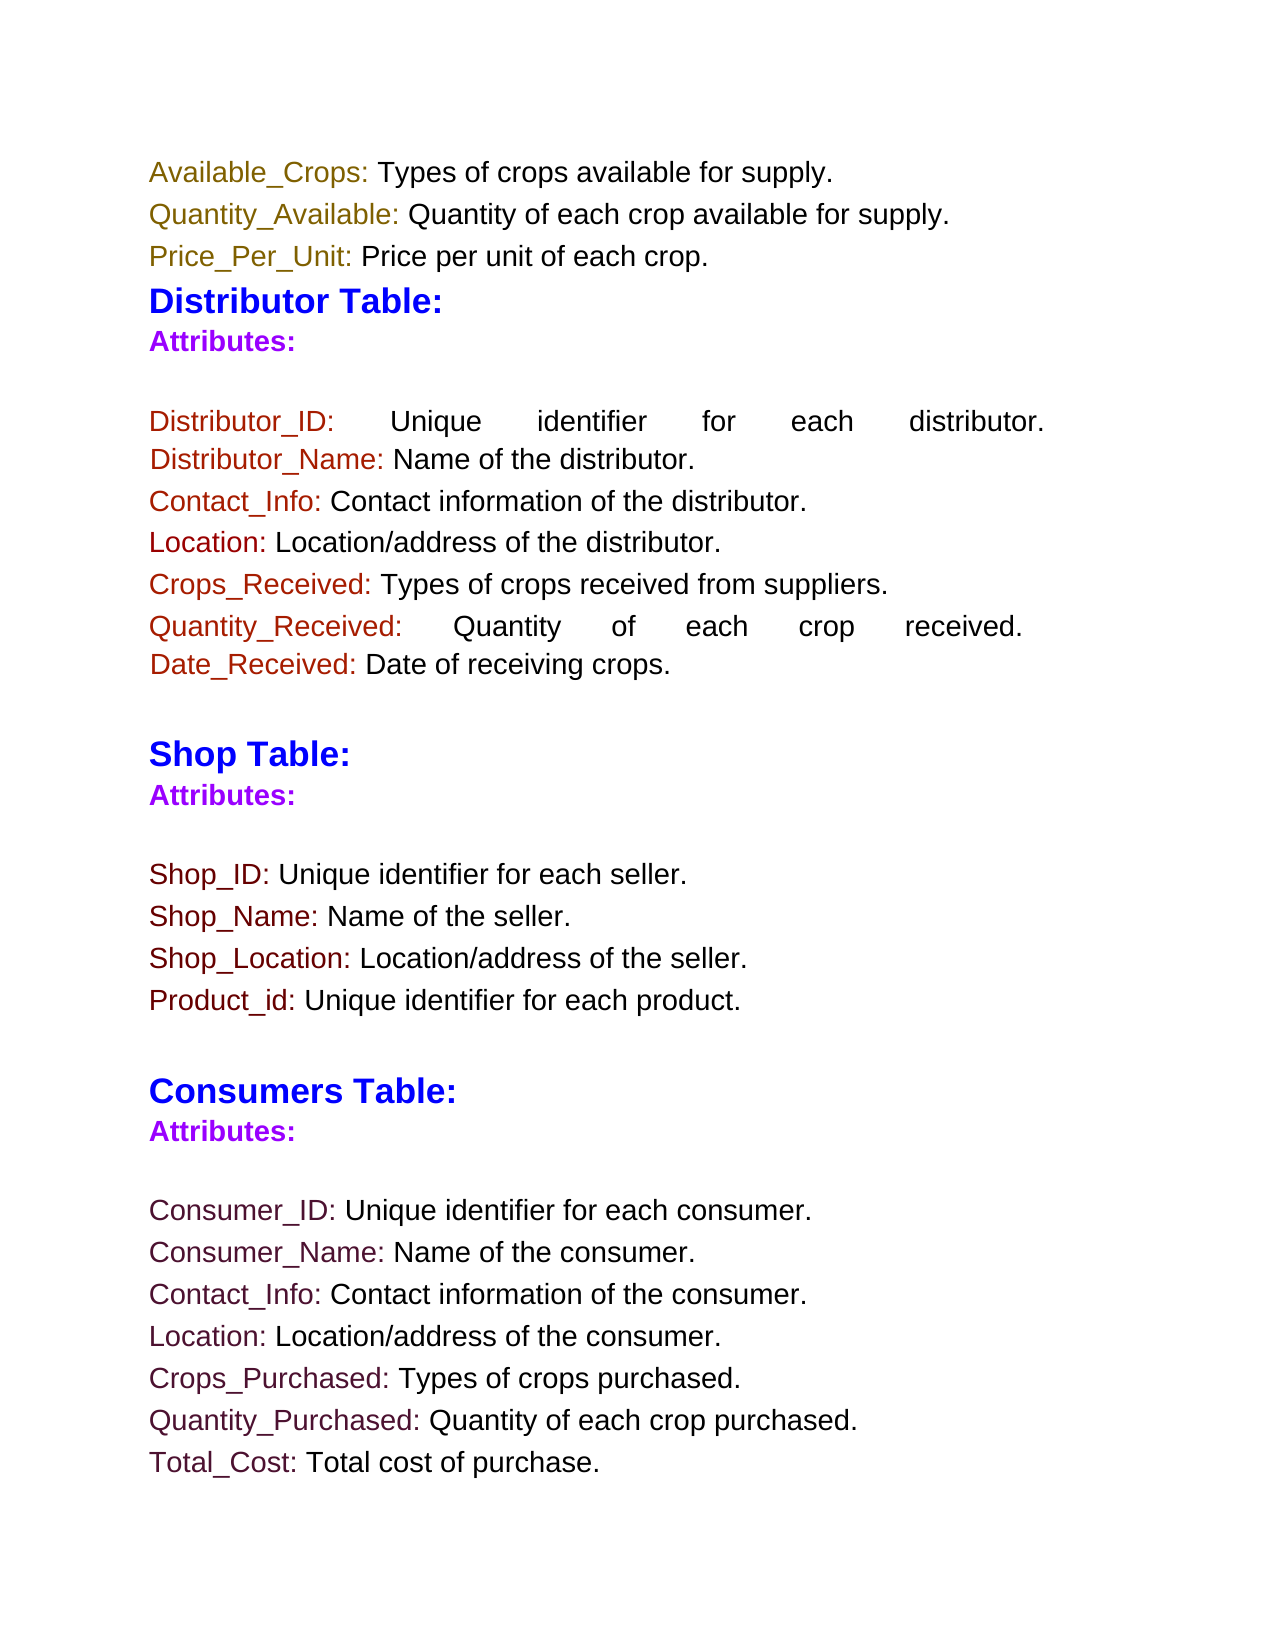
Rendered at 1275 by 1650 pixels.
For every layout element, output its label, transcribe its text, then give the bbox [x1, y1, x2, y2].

text Shop Table: [148, 733, 1125, 774]
text Shop_Name: Name of the seller. [148, 899, 1125, 932]
text Location: Location/address of the consumer. [148, 1319, 1125, 1353]
text Contact_Info: Contact information of the distributor. [148, 484, 1125, 517]
text Crops_Purchased: Types of crops purchased. [148, 1361, 1125, 1394]
text Shop_Location: Location/address of the seller. [148, 941, 1125, 974]
text Attributes: [148, 777, 1125, 811]
text Quantity_Received: Quantity of each crop received. Date_Received: Date of receiving crops. [148, 609, 1023, 681]
text Available_Crops: Types of crops available for supply. [148, 155, 1125, 188]
text Crops_Received: Types of crops received from suppliers. [148, 567, 1125, 601]
text Price_Per_Unit: Price per unit of each crop. [148, 238, 1125, 272]
text Quantity_Purchased: Quantity of each crop purchased. [148, 1403, 1125, 1436]
text Consumers Table: [148, 1070, 1125, 1111]
text Consumer_ID: Unique identifier for each consumer. [148, 1193, 1125, 1227]
text Location: Location/address of the distributor. [148, 526, 1125, 559]
text Contact_Info: Contact information of the consumer. [148, 1277, 1125, 1311]
text Product_id: Unique identifier for each product. [148, 983, 1125, 1016]
text Total_Cost: Total cost of purchase. [148, 1445, 1125, 1478]
text Attributes: [148, 1114, 1125, 1147]
text Consumer_Name: Name of the consumer. [148, 1235, 1125, 1269]
text Distributor Table: [148, 280, 1125, 321]
text Quantity_Available: Quantity of each crop available for supply. [148, 197, 1125, 230]
text Shop_ID: Unique identifier for each seller. [148, 857, 1125, 891]
text Attributes: [148, 324, 1125, 358]
text Distributor_ID: Unique identifier for each distributor. Distributor_Name: Name of the distributor. [148, 404, 1046, 475]
